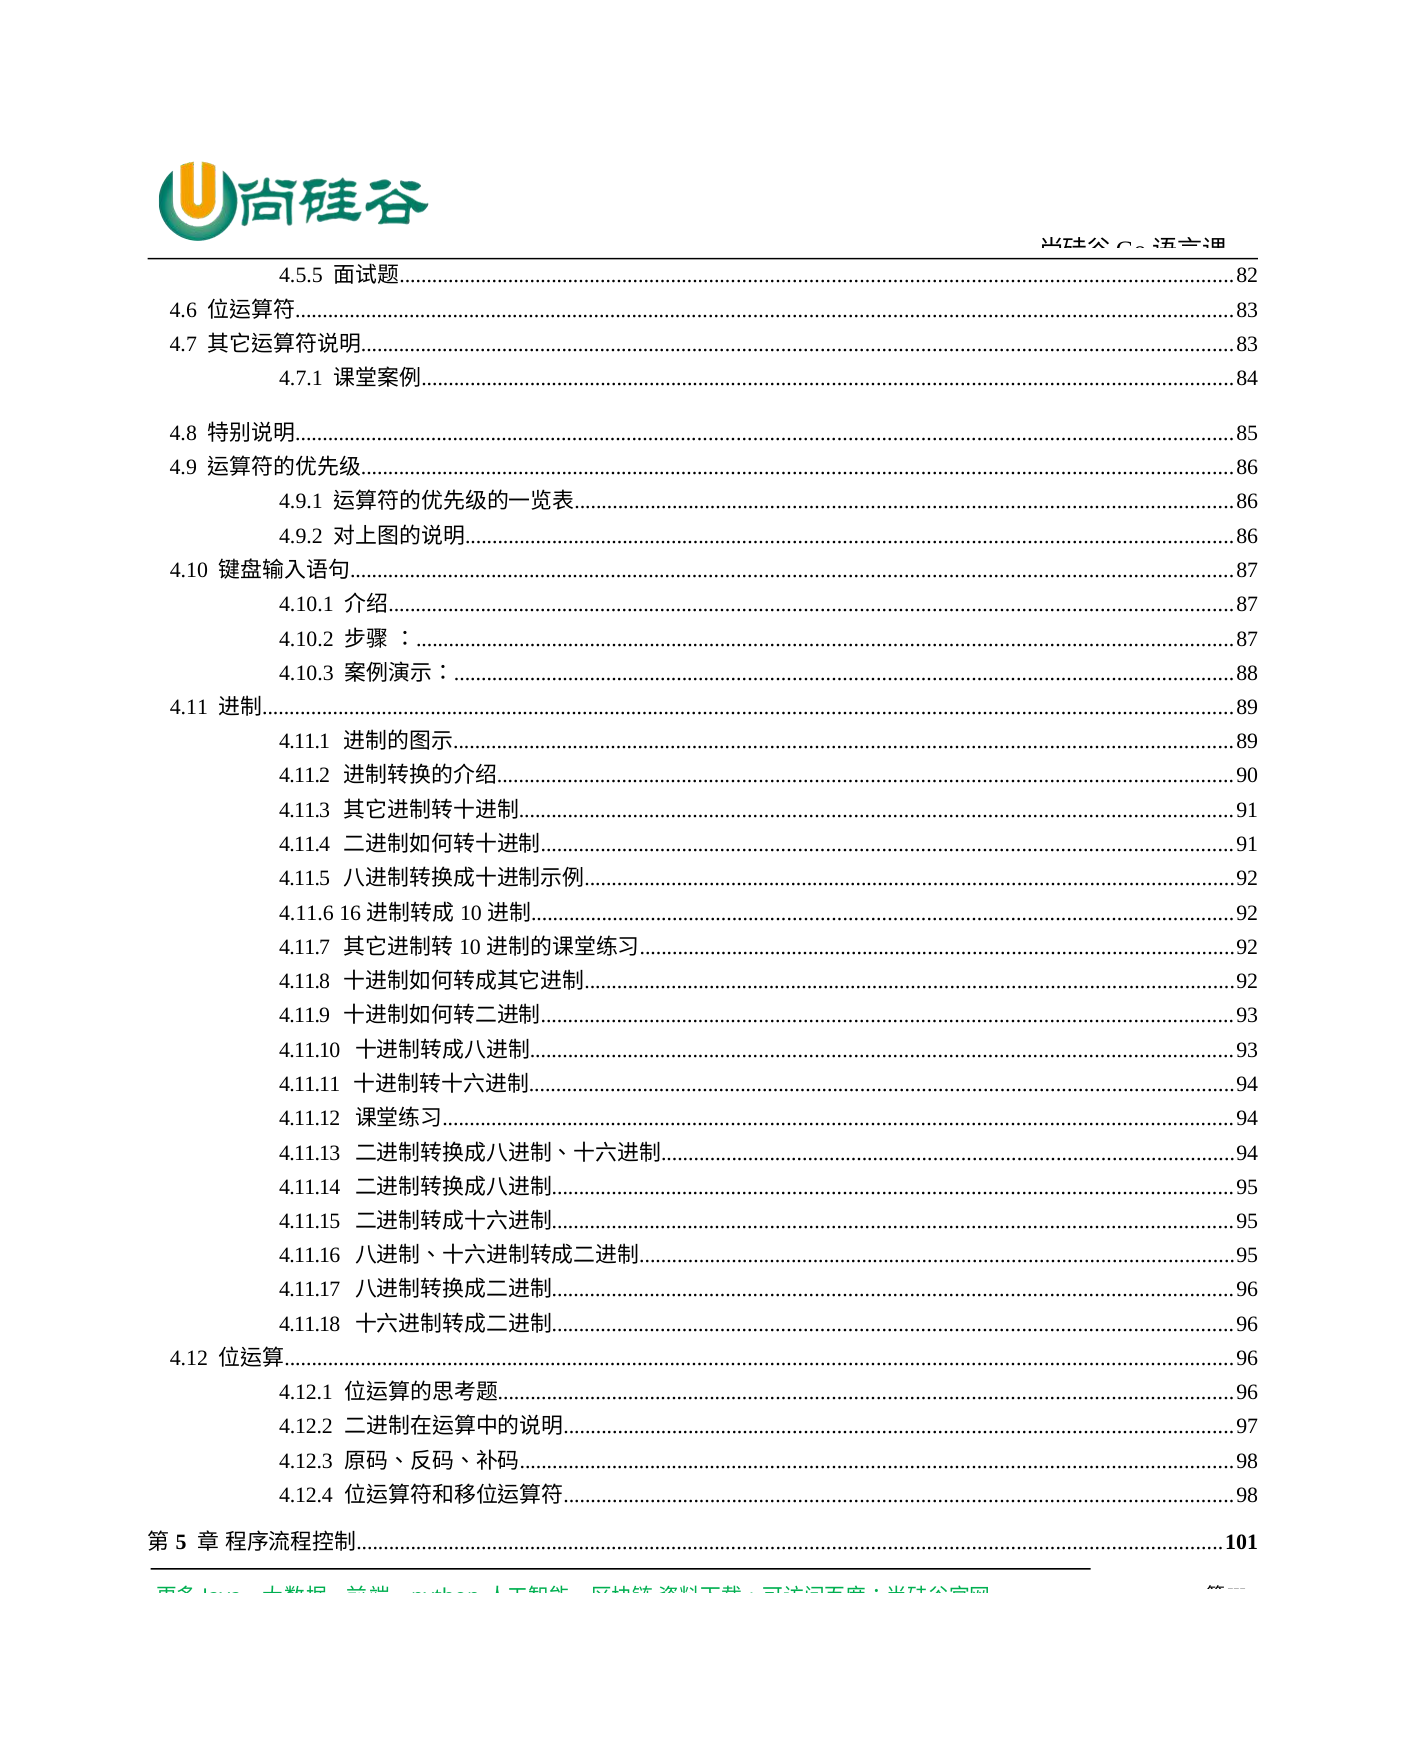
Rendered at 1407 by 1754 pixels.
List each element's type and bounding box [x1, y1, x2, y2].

picture [158, 161, 429, 241]
